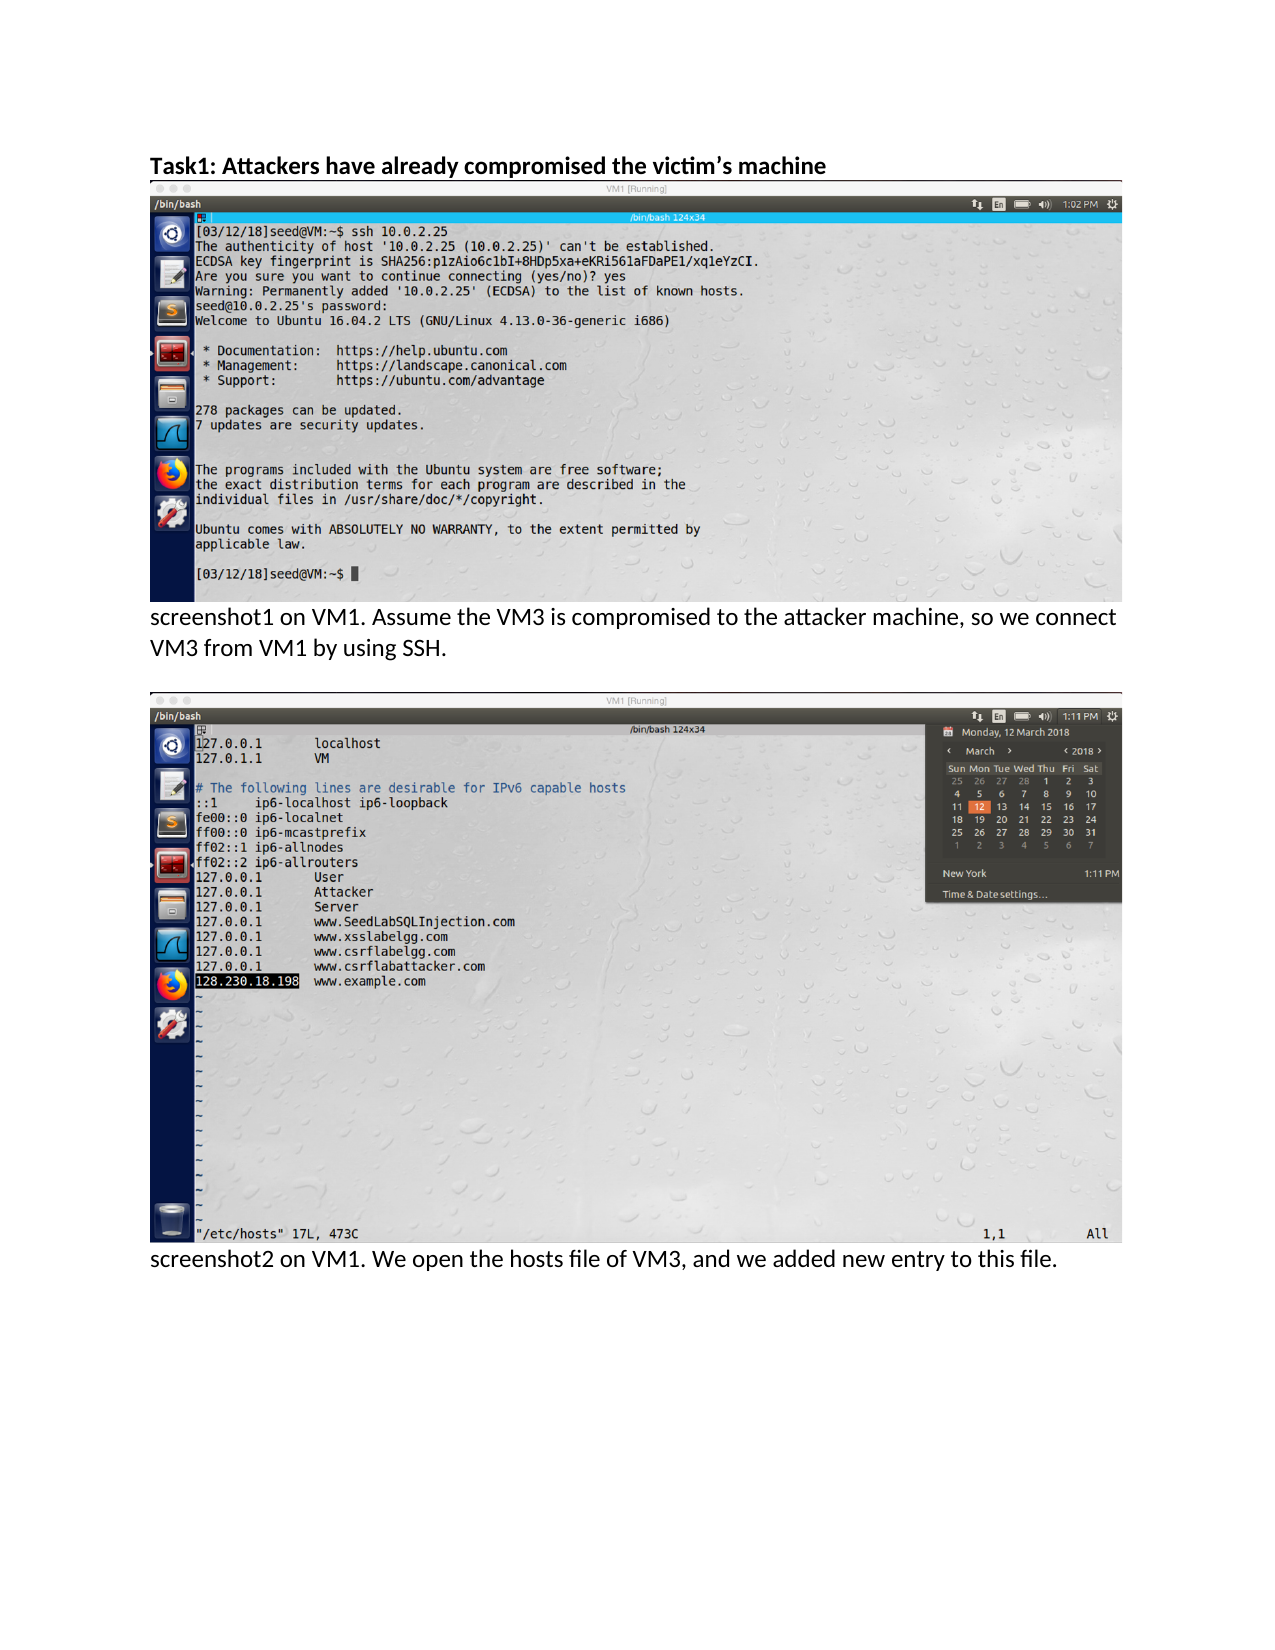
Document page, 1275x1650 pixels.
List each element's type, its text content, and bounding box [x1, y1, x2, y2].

text screenshot2 on VM1. We open the hosts file of VM3, and we added new entry to this file. [150, 1243, 1125, 1273]
picture [150, 180, 1123, 602]
text screenshot1 on VM1. Assume the VM3 is compromised to the attacker machine, so we connect VM3 from VM1 by using SSH. [150, 601, 1125, 662]
picture [150, 692, 1123, 1243]
text Task1: Attackers have already compromised the victim’s machine [150, 150, 1125, 181]
